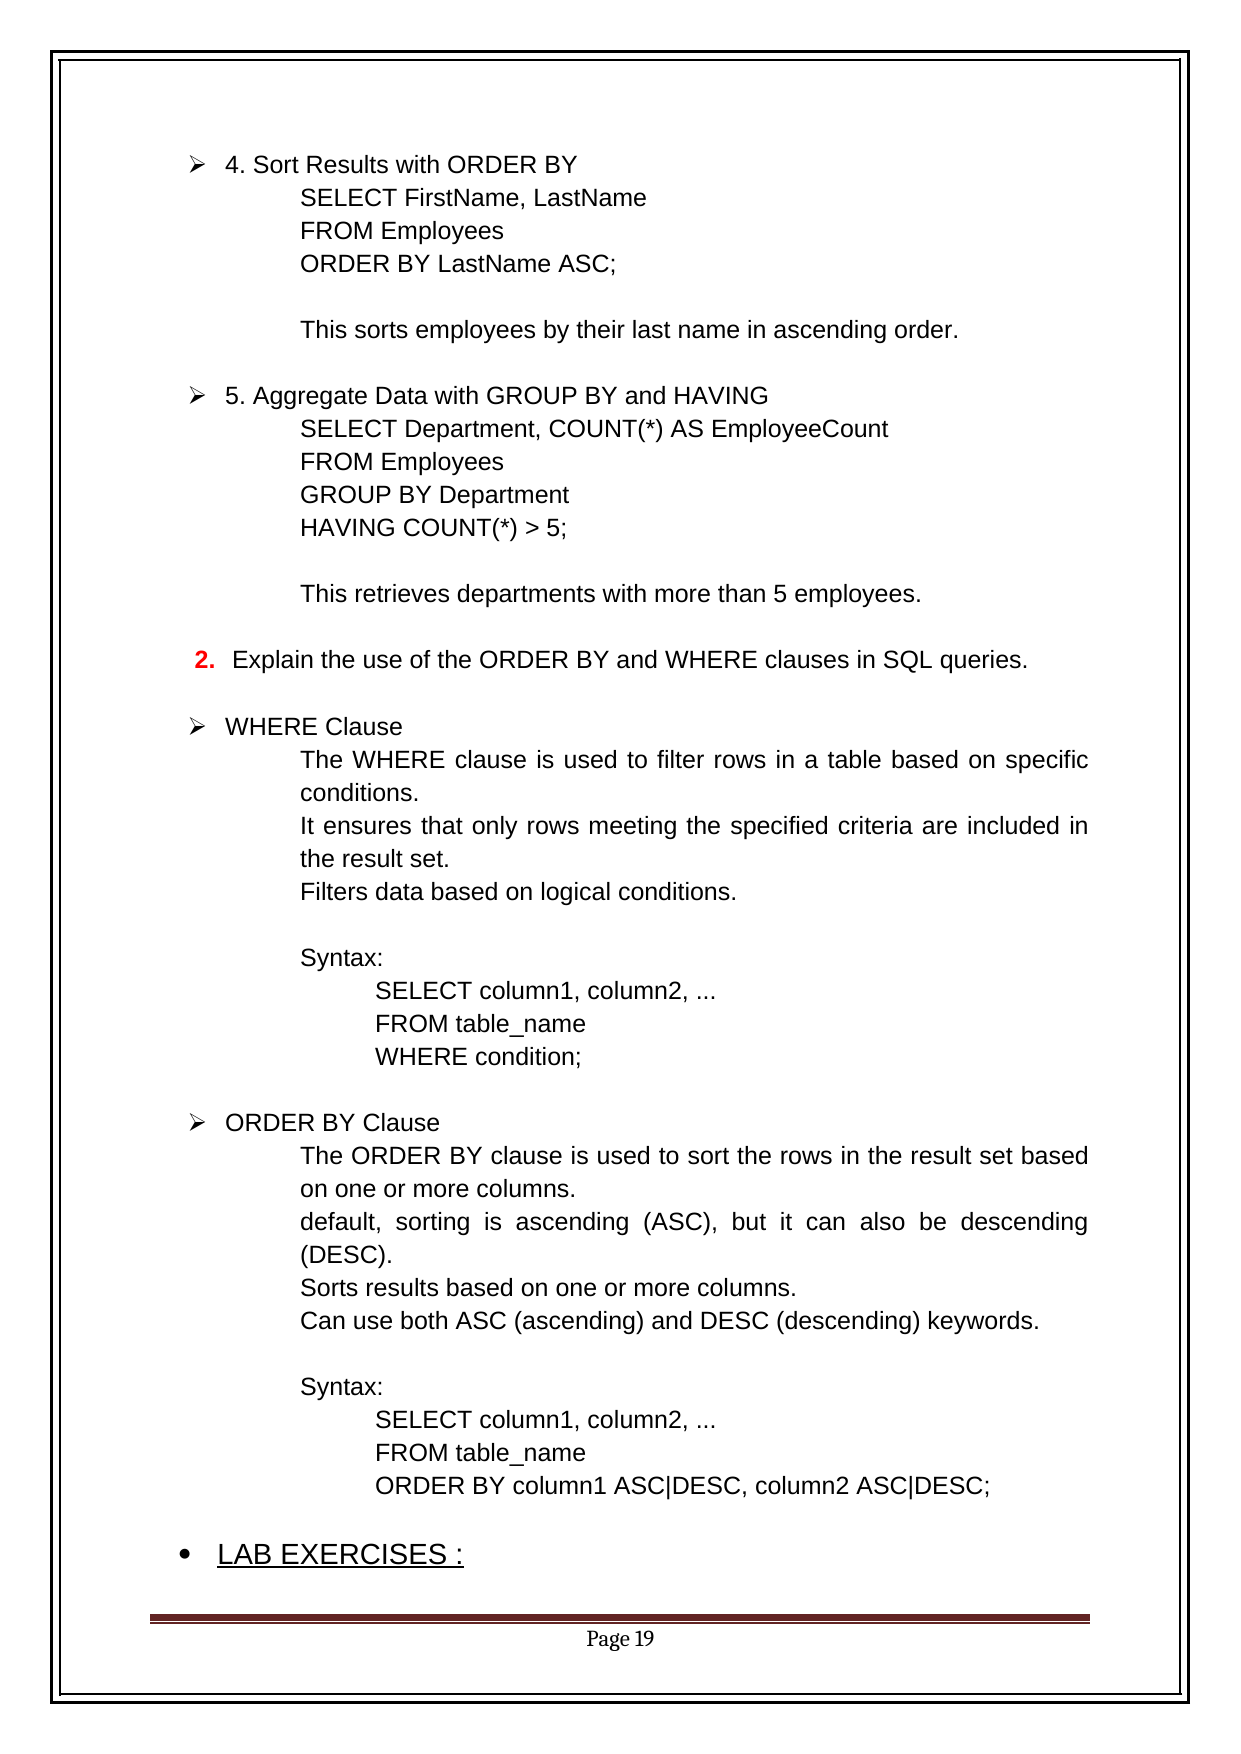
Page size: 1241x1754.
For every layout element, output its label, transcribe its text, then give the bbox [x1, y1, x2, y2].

list Filters data based on logical conditions. [300, 877, 1090, 906]
list Can use both ASC (ascending) and DESC (descending) keywords. [300, 1306, 1090, 1335]
list 4. Sort Results with ORDER BY [187, 150, 1090, 179]
list The ORDER BY clause is used to sort the rows in the result set based on one or more columns. [300, 1141, 1090, 1203]
list SELECT column1, column2, ... [300, 976, 1090, 1004]
list FROM table_name [300, 1438, 1090, 1467]
list default, sorting is ascending (ASC), but it can also be descending (DESC). [300, 1207, 1090, 1269]
list ORDER BY Clause [187, 1108, 1090, 1137]
list ORDER BY LastName ASC; [300, 249, 1090, 278]
list ORDER BY column1 ASC|DESC, column2 ASC|DESC; [300, 1471, 1090, 1500]
list WHERE Clause [187, 712, 1090, 740]
list WHERE condition; [300, 1042, 1090, 1071]
list Syntax: [300, 943, 1090, 972]
list Sorts results based on one or more columns. [300, 1273, 1090, 1302]
list SELECT column1, column2, ... [300, 1405, 1090, 1434]
list LAB EXERCISES : [179, 1537, 1090, 1571]
list SELECT Department, COUNT(*) AS EmployeeCount [300, 414, 1090, 443]
list FROM Employees [300, 216, 1090, 245]
list Syntax: [300, 1372, 1090, 1401]
list It ensures that only rows meeting the specified criteria are included in the result set. [300, 811, 1090, 872]
list The WHERE clause is used to filter rows in a table based on specific conditions. [300, 745, 1090, 806]
list HAVING COUNT(*) > 5; [300, 513, 1090, 542]
list FROM Employees [300, 447, 1090, 476]
list 5. Aggregate Data with GROUP BY and HAVING [187, 381, 1090, 410]
list This retrieves departments with more than 5 employees. [300, 579, 1090, 608]
list FROM table_name [300, 1009, 1090, 1038]
list This sorts employees by their last name in ascending order. [300, 315, 1090, 344]
list Explain the use of the ORDER BY and WHERE clauses in SQL queries. [194, 646, 1090, 674]
list GROUP BY Department [300, 480, 1090, 509]
list SELECT FirstName, LastName [300, 183, 1090, 212]
